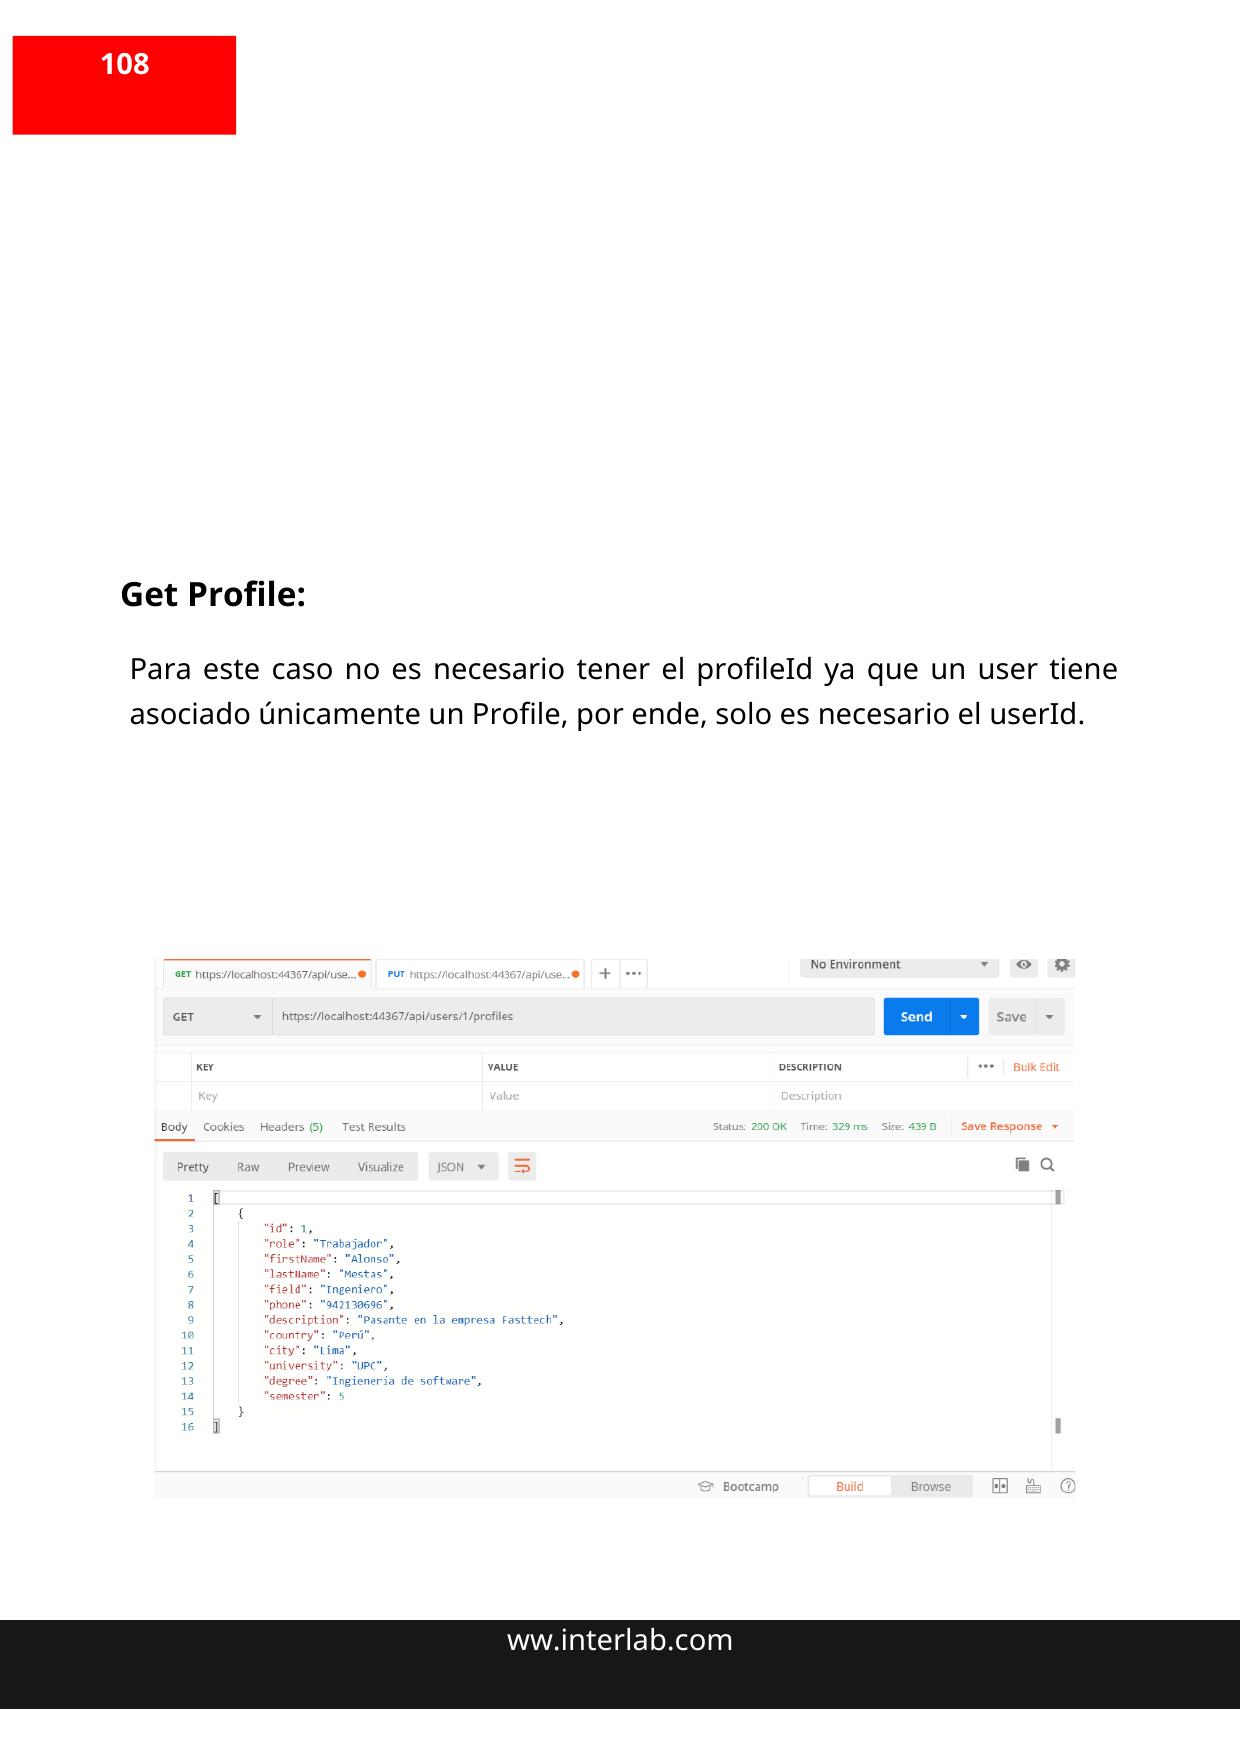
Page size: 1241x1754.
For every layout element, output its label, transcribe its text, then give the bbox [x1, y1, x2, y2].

text Para este caso no es necesario tener el profileId ya que un user tiene asociado únicamente un Profile, por ende, solo es necesario el userId. [129, 648, 1120, 733]
picture [154, 959, 1076, 1499]
subtitle Get Profile: [120, 571, 1120, 616]
